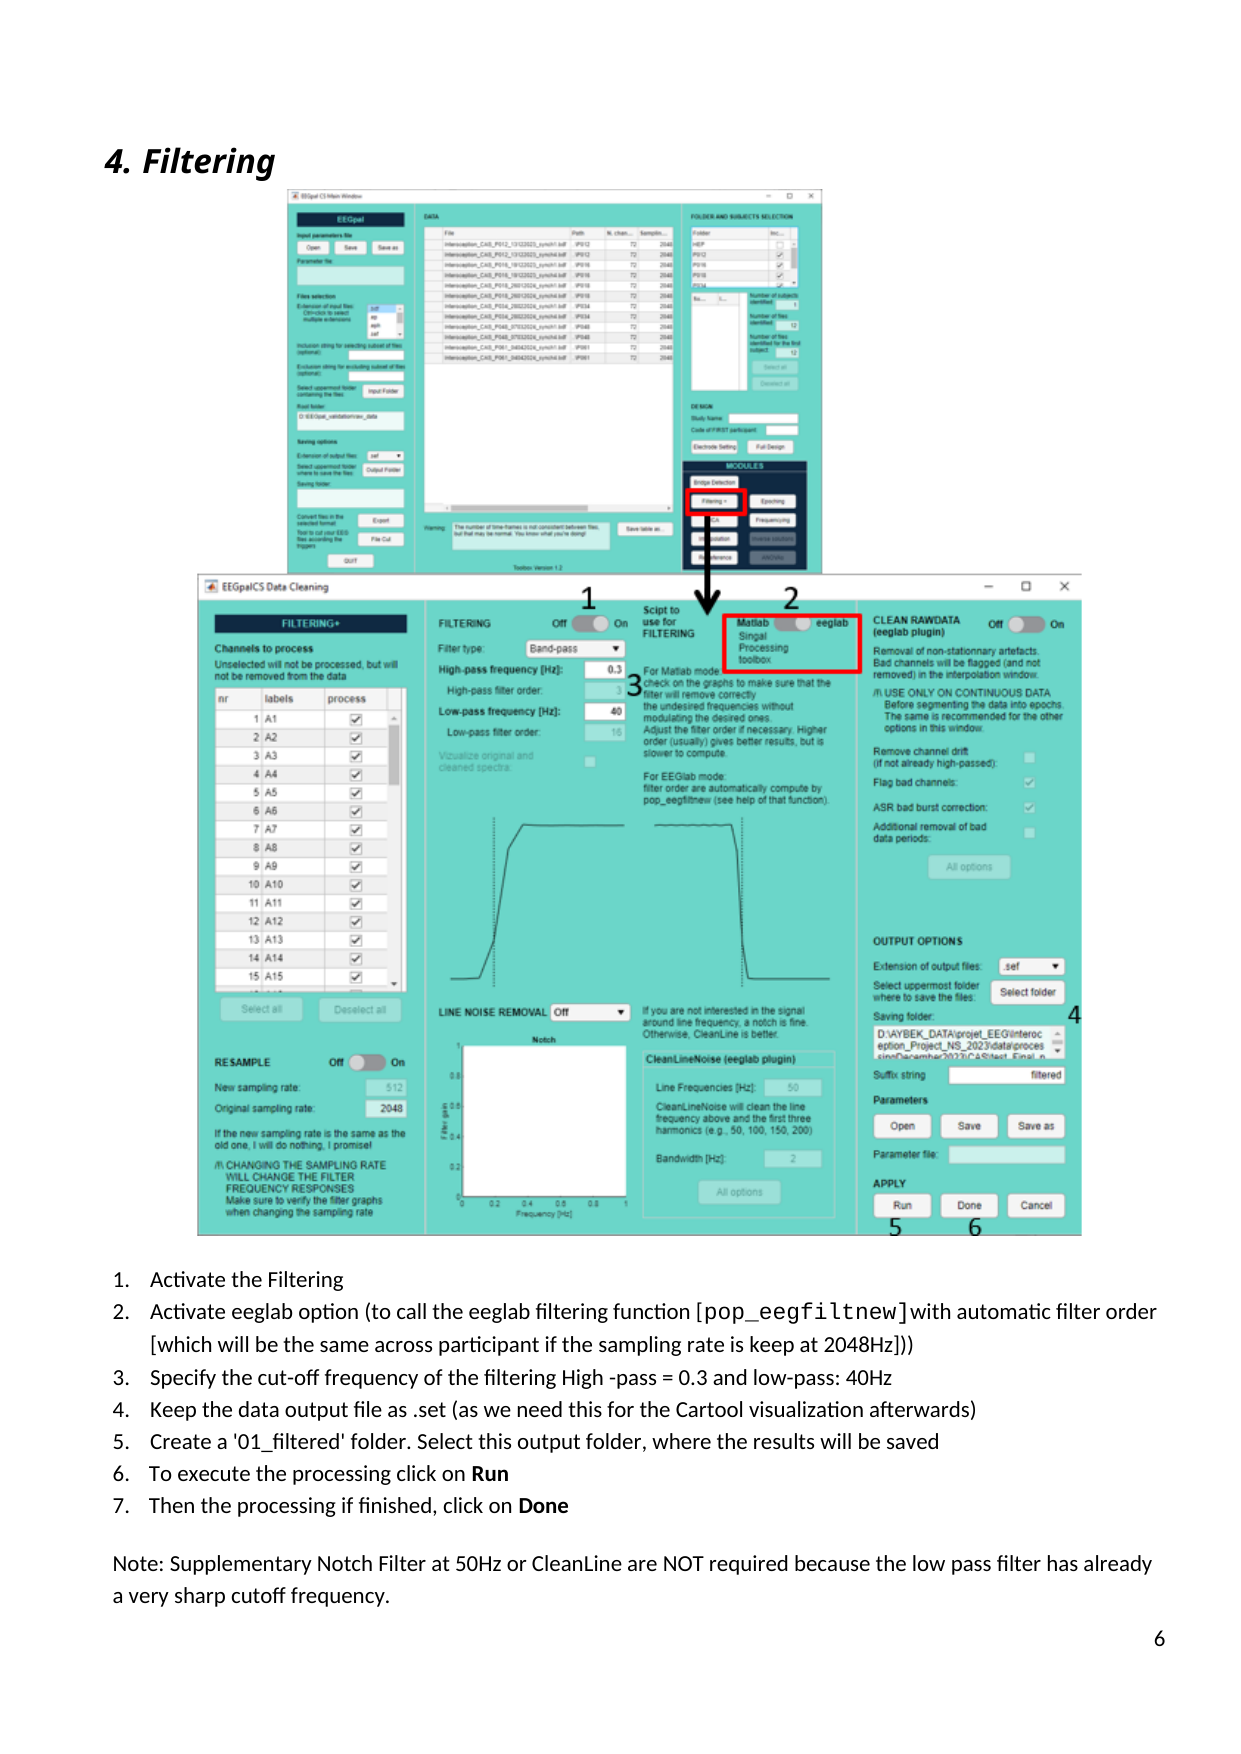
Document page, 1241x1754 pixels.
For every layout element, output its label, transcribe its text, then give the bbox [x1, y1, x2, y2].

list Keep the data output file as .set (as we need this for the Cartool visualization afterwards) [112, 1395, 1165, 1423]
list Specify the cut-off frequency of the filtering High -pass = 0.3 and low-pass: 40Hz [112, 1363, 1165, 1391]
list Create a '01_filtered' folder. Select this output folder, where the results will be saved [112, 1427, 1165, 1455]
list To execute the processing click on Run [112, 1459, 1165, 1487]
subtitle Filtering [104, 137, 1165, 183]
picture [196, 189, 1082, 1236]
text Note: Supplementary Notch Filter at 50Hz or CleanLine are NOT required because the low pass filter has already a very sharp cutoff frequency. [112, 1549, 1165, 1609]
list Then the processing if finished, click on Done [112, 1491, 1165, 1519]
list Activate eeglab option (to call the eeglab filtering function [pop_eegfiltnew]with automatic filter order [which will be the same across participant if the sampling rate is keep at 2048Hz])) [112, 1297, 1165, 1358]
list Activate the Filtering [112, 1265, 1165, 1293]
